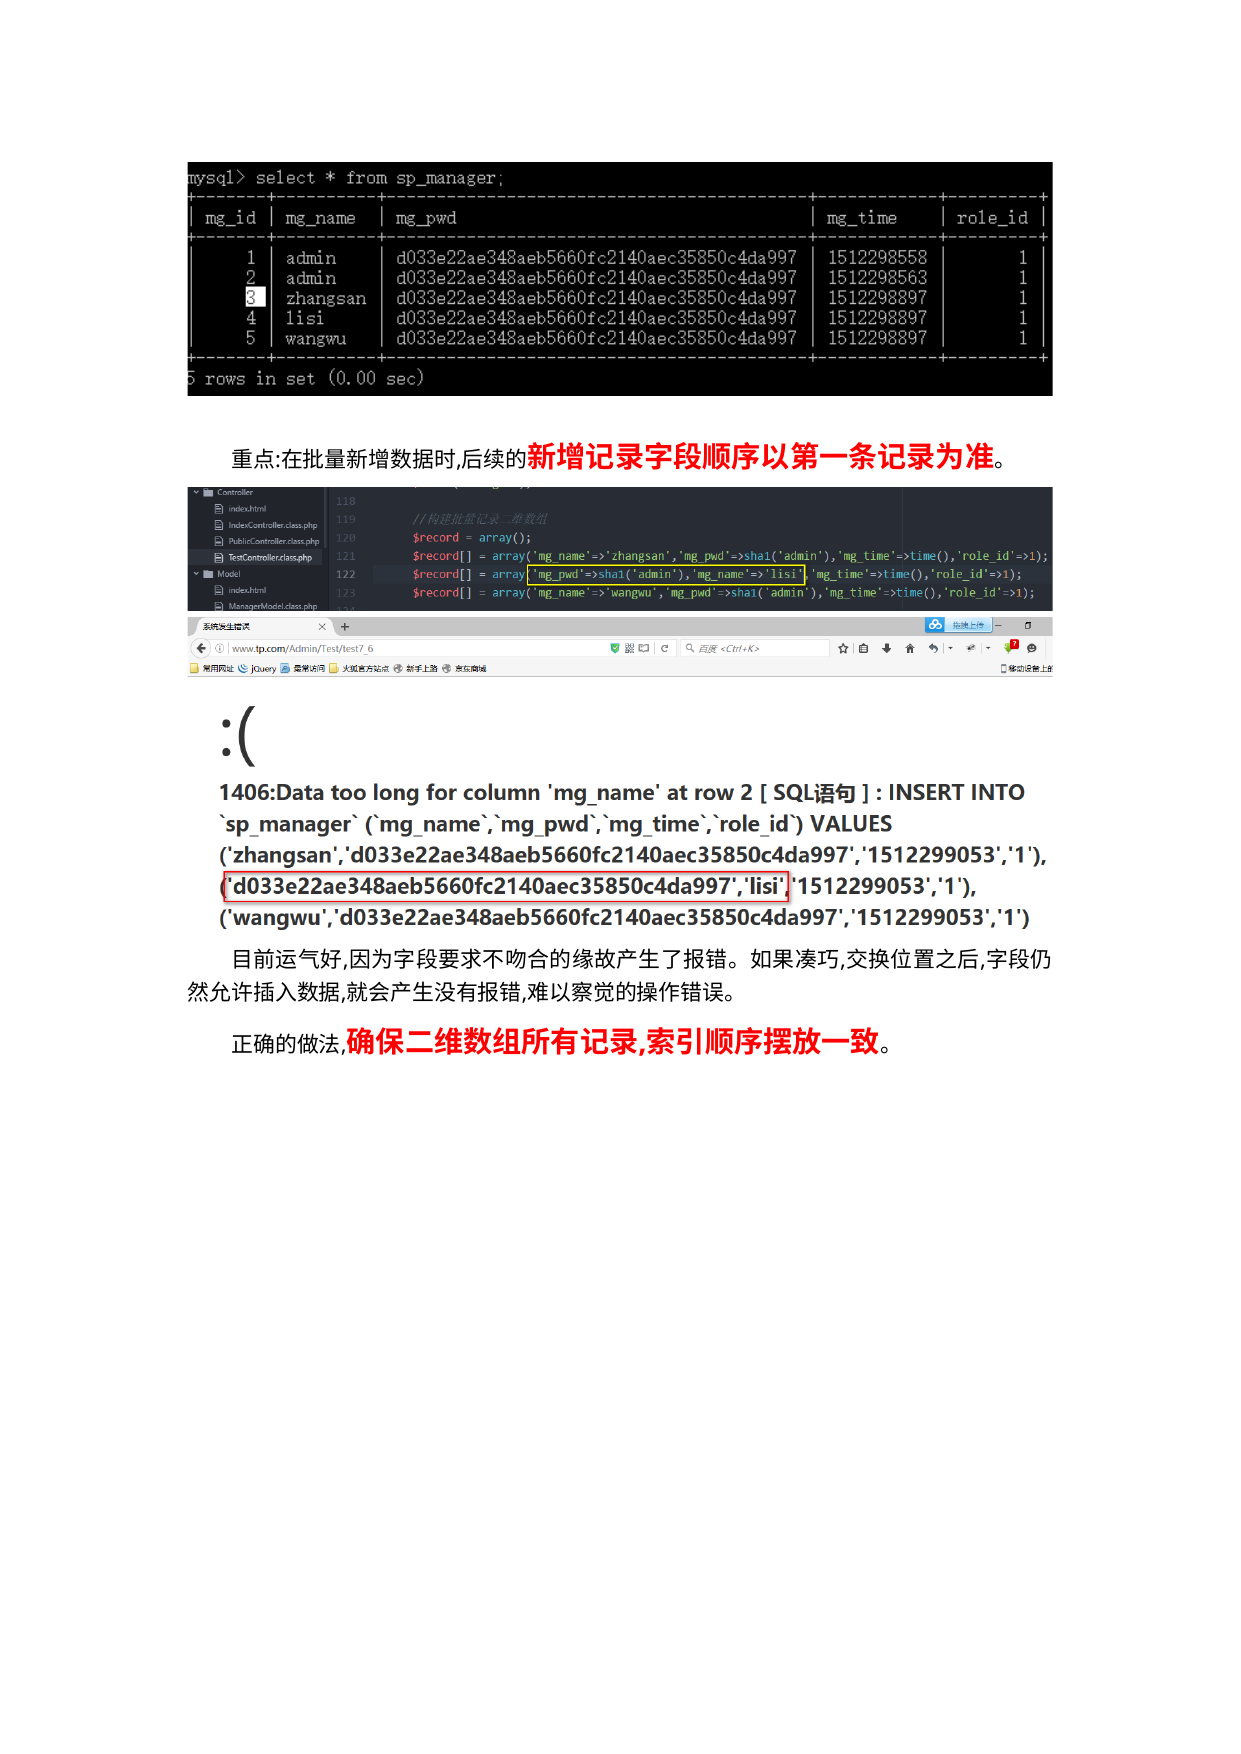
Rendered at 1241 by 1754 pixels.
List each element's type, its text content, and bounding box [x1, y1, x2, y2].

picture [187, 162, 1053, 396]
picture [187, 487, 1053, 611]
text 目前运气好,因为字段要求不吻合的缘故产生了报错。如果凑巧,交换位置之后,字段仍然允许插入数据,就会产生没有报错,难以察觉的操作错误。 [187, 942, 1053, 1007]
picture [187, 617, 1053, 939]
text 正确的做法,确保二维数组所有记录,索引顺序摆放一致。 [187, 1007, 1053, 1072]
text 重点:在批量新增数据时,后续的新增记录字段顺序以第一条记录为准。 [187, 422, 1053, 487]
